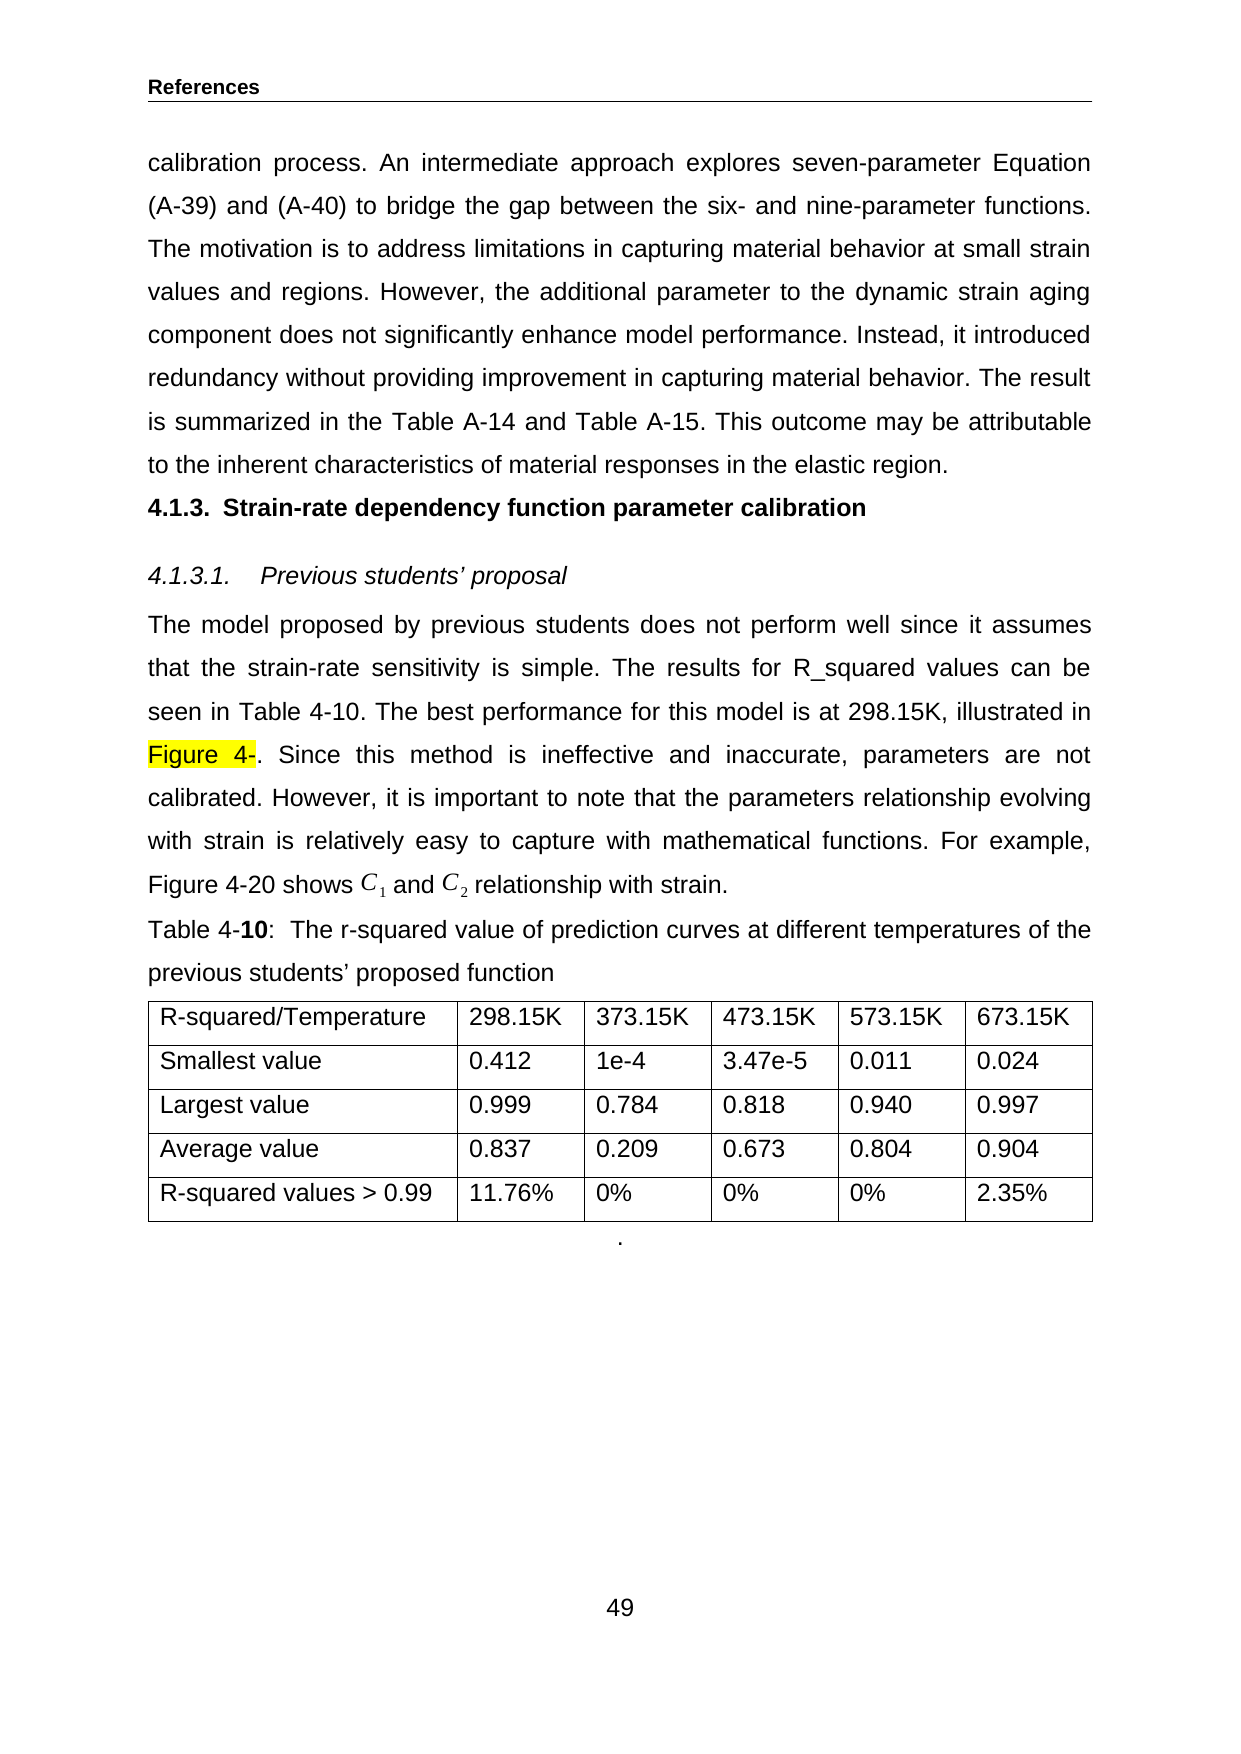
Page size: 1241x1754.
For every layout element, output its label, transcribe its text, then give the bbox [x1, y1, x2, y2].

table_cell 3.47e-5 [712, 1046, 838, 1089]
table_cell 2.35% [966, 1178, 1092, 1221]
table_cell 0.011 [839, 1046, 965, 1089]
table_cell 0.997 [966, 1090, 1092, 1133]
table_cell 0.837 [458, 1134, 584, 1177]
table_cell 0.940 [839, 1090, 965, 1133]
table_cell 0.784 [585, 1090, 711, 1133]
table_cell 0.804 [839, 1134, 965, 1177]
table_cell 0.904 [966, 1134, 1092, 1177]
table_cell 0% [712, 1178, 838, 1221]
table_cell R-squared values > 0.99 [149, 1178, 457, 1221]
subtitle Previous students’ proposal [148, 561, 1092, 589]
table_cell 1e-4 [585, 1046, 711, 1089]
table_header R-squared/Temperature [149, 1002, 457, 1045]
table_cell Smallest value [149, 1046, 457, 1089]
table_cell 0% [585, 1178, 711, 1221]
table_cell 0.209 [585, 1134, 711, 1177]
table_cell 0.412 [458, 1046, 584, 1089]
table_header 298.15K [458, 1002, 584, 1045]
table_cell 0% [839, 1178, 965, 1221]
table_header 673.15K [966, 1002, 1092, 1045]
text . [148, 1222, 1092, 1251]
table_header 373.15K [585, 1002, 711, 1045]
table_header 473.15K [712, 1002, 838, 1045]
subtitle Strain-rate dependency function parameter calibration [148, 493, 1092, 521]
table_cell 0.673 [712, 1134, 838, 1177]
table_header 573.15K [839, 1002, 965, 1045]
table_cell 11.76% [458, 1178, 584, 1221]
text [148, 148, 1092, 478]
table_cell 0.024 [966, 1046, 1092, 1089]
table_cell Largest value [149, 1090, 457, 1133]
table_cell Average value [149, 1134, 457, 1177]
table_cell 0.999 [458, 1090, 584, 1133]
table_cell 0.818 [712, 1090, 838, 1133]
